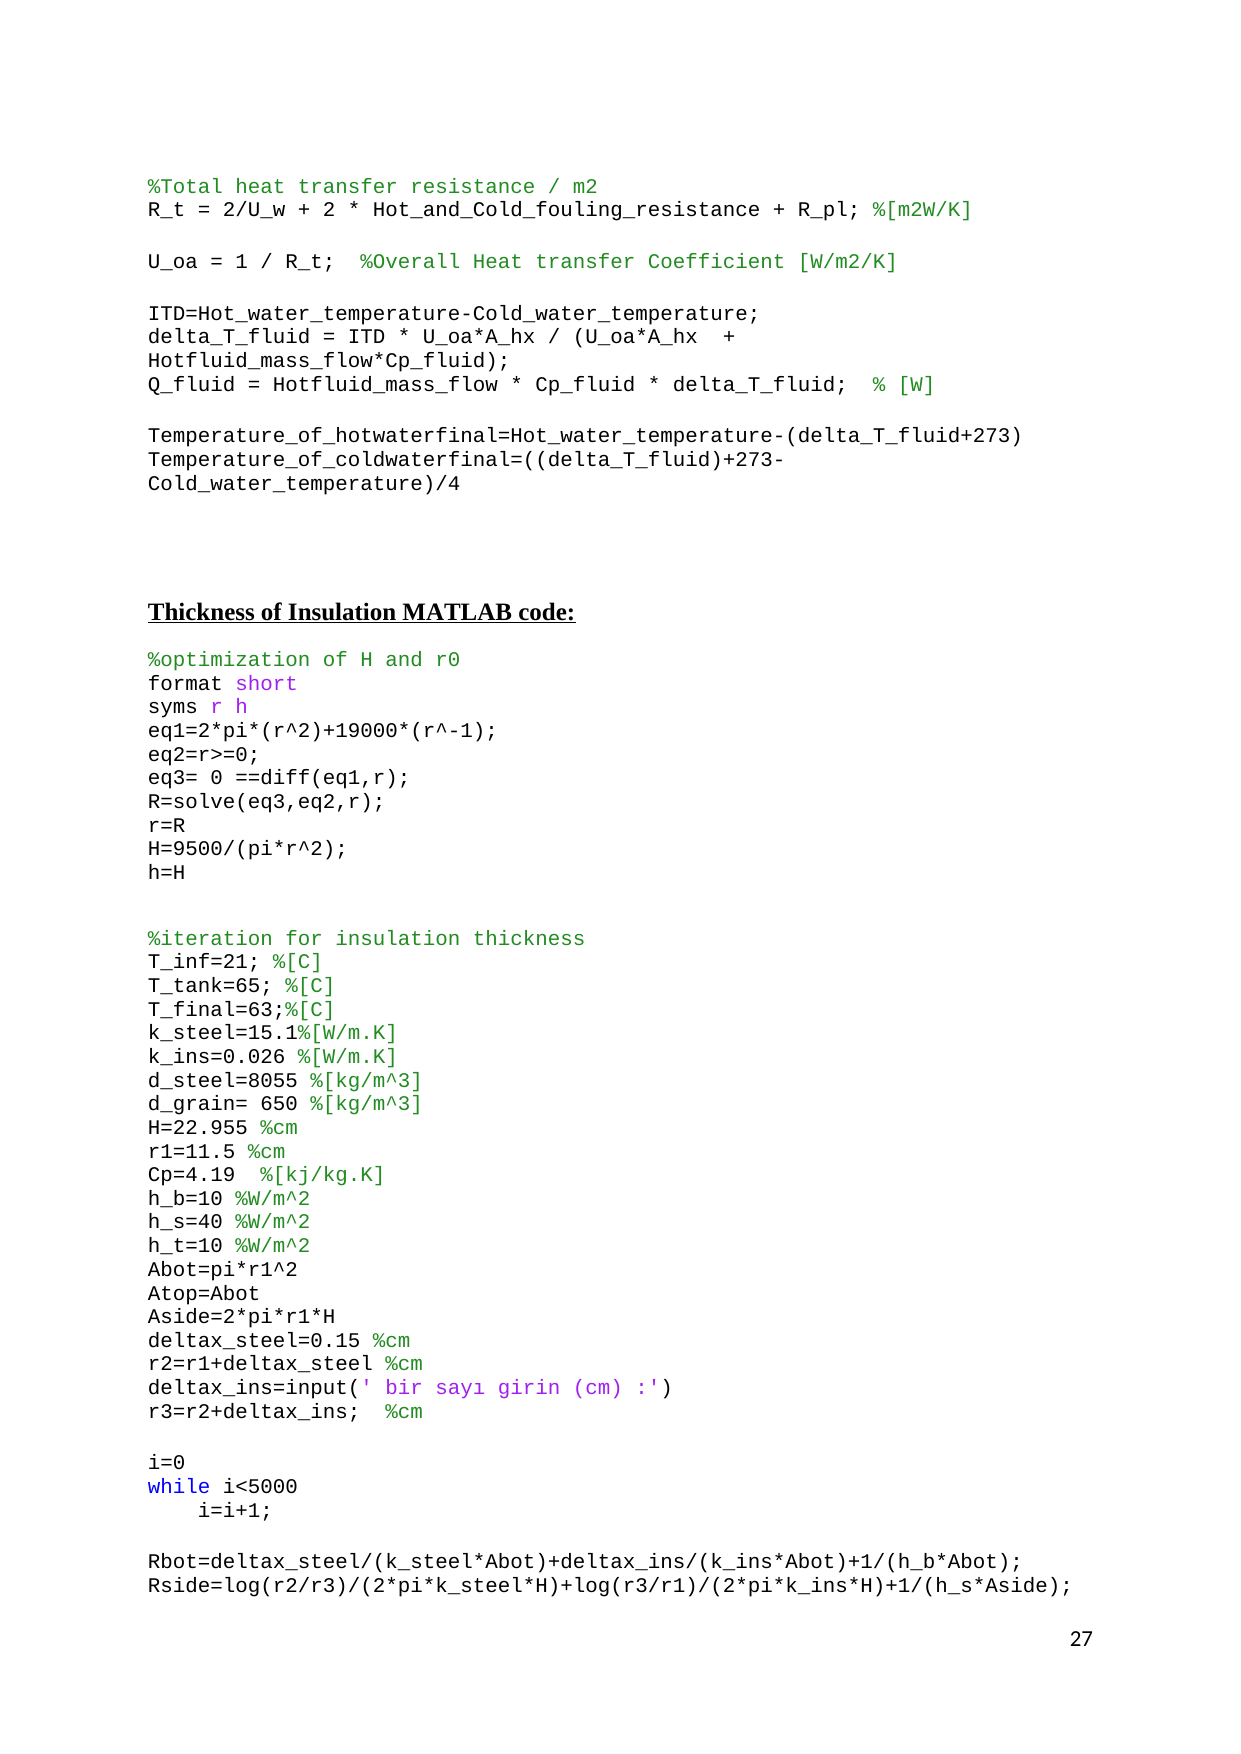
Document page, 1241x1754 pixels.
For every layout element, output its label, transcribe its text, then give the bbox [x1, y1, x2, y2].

text Temperature_of_hotwaterfinal=Hot_water_temperature-(delta_T_fluid+273) [148, 425, 1093, 449]
text k_steel=15.1%[W/m.K] [148, 1022, 1093, 1046]
text Thickness of Insulation MATLAB code: [148, 597, 1093, 626]
text U_oa = 1 / R_t; %Overall Heat transfer Coefficient [W/m2/K] [148, 251, 1093, 274]
text Cp=4.19 %[kj/kg.K] [148, 1164, 1093, 1188]
text R=solve(eq3,eq2,r); [148, 791, 1093, 815]
text T_tank=65; %[C] [148, 975, 1093, 999]
text h_t=10 %W/m^2 [148, 1235, 1093, 1259]
text i=i+1; [148, 1500, 1093, 1523]
text T_inf=21; %[C] [148, 951, 1093, 975]
text H=22.955 %cm [148, 1117, 1093, 1141]
text deltax_ins=input(' bir sayı girin (cm) :') [148, 1377, 1093, 1401]
text format short [148, 673, 1093, 696]
text eq1=2*pi*(r^2)+19000*(r^-1); [148, 720, 1093, 744]
text k_ins=0.026 %[W/m.K] [148, 1046, 1093, 1070]
text T_final=63;%[C] [148, 999, 1093, 1022]
text eq2=r>=0; [148, 744, 1093, 767]
text r1=11.5 %cm [148, 1141, 1093, 1164]
text r=R [148, 815, 1093, 838]
text r2=r1+deltax_steel %cm [148, 1353, 1093, 1377]
text while i<5000 [148, 1476, 1093, 1500]
text Temperature_of_coldwaterfinal=((delta_T_fluid)+273-Cold_water_temperature)/4 [148, 449, 1093, 496]
text H=9500/(pi*r^2); [148, 838, 1093, 862]
text d_steel=8055 %[kg/m^3] [148, 1070, 1093, 1093]
text h_s=40 %W/m^2 [148, 1212, 1093, 1235]
text Rbot=deltax_steel/(k_steel*Abot)+deltax_ins/(k_ins*Abot)+1/(h_b*Abot); [148, 1551, 1093, 1575]
text eq3= 0 ==diff(eq1,r); [148, 767, 1093, 791]
text syms r h [148, 696, 1093, 720]
text %iteration for insulation thickness [148, 928, 1093, 951]
text ITD=Hot_water_temperature-Cold_water_temperature; [148, 303, 1093, 326]
text deltax_steel=0.15 %cm [148, 1330, 1093, 1353]
text Abot=pi*r1^2 [148, 1259, 1093, 1282]
text d_grain= 650 %[kg/m^3] [148, 1093, 1093, 1117]
text R_t = 2/U_w + 2 * Hot_and_Cold_fouling_resistance + R_pl; %[m2W/K] [148, 199, 1093, 223]
text h_b=10 %W/m^2 [148, 1188, 1093, 1212]
text delta_T_fluid = ITD * U_oa*A_hx / (U_oa*A_hx + Hotfluid_mass_flow*Cp_fluid); [148, 326, 1093, 373]
text %optimization of H and r0 [148, 649, 1093, 673]
text Rside=log(r2/r3)/(2*pi*k_steel*H)+log(r3/r1)/(2*pi*k_ins*H)+1/(h_s*Aside); [148, 1575, 1093, 1599]
text i=0 [148, 1452, 1093, 1476]
text Atop=Abot [148, 1282, 1093, 1306]
text Aside=2*pi*r1*H [148, 1306, 1093, 1330]
text h=H [148, 862, 1093, 886]
text %Total heat transfer resistance / m2 [148, 176, 1093, 199]
text r3=r2+deltax_ins; %cm [148, 1401, 1093, 1424]
text Q_fluid = Hotfluid_mass_flow * Cp_fluid * delta_T_fluid; % [W] [148, 373, 1093, 397]
